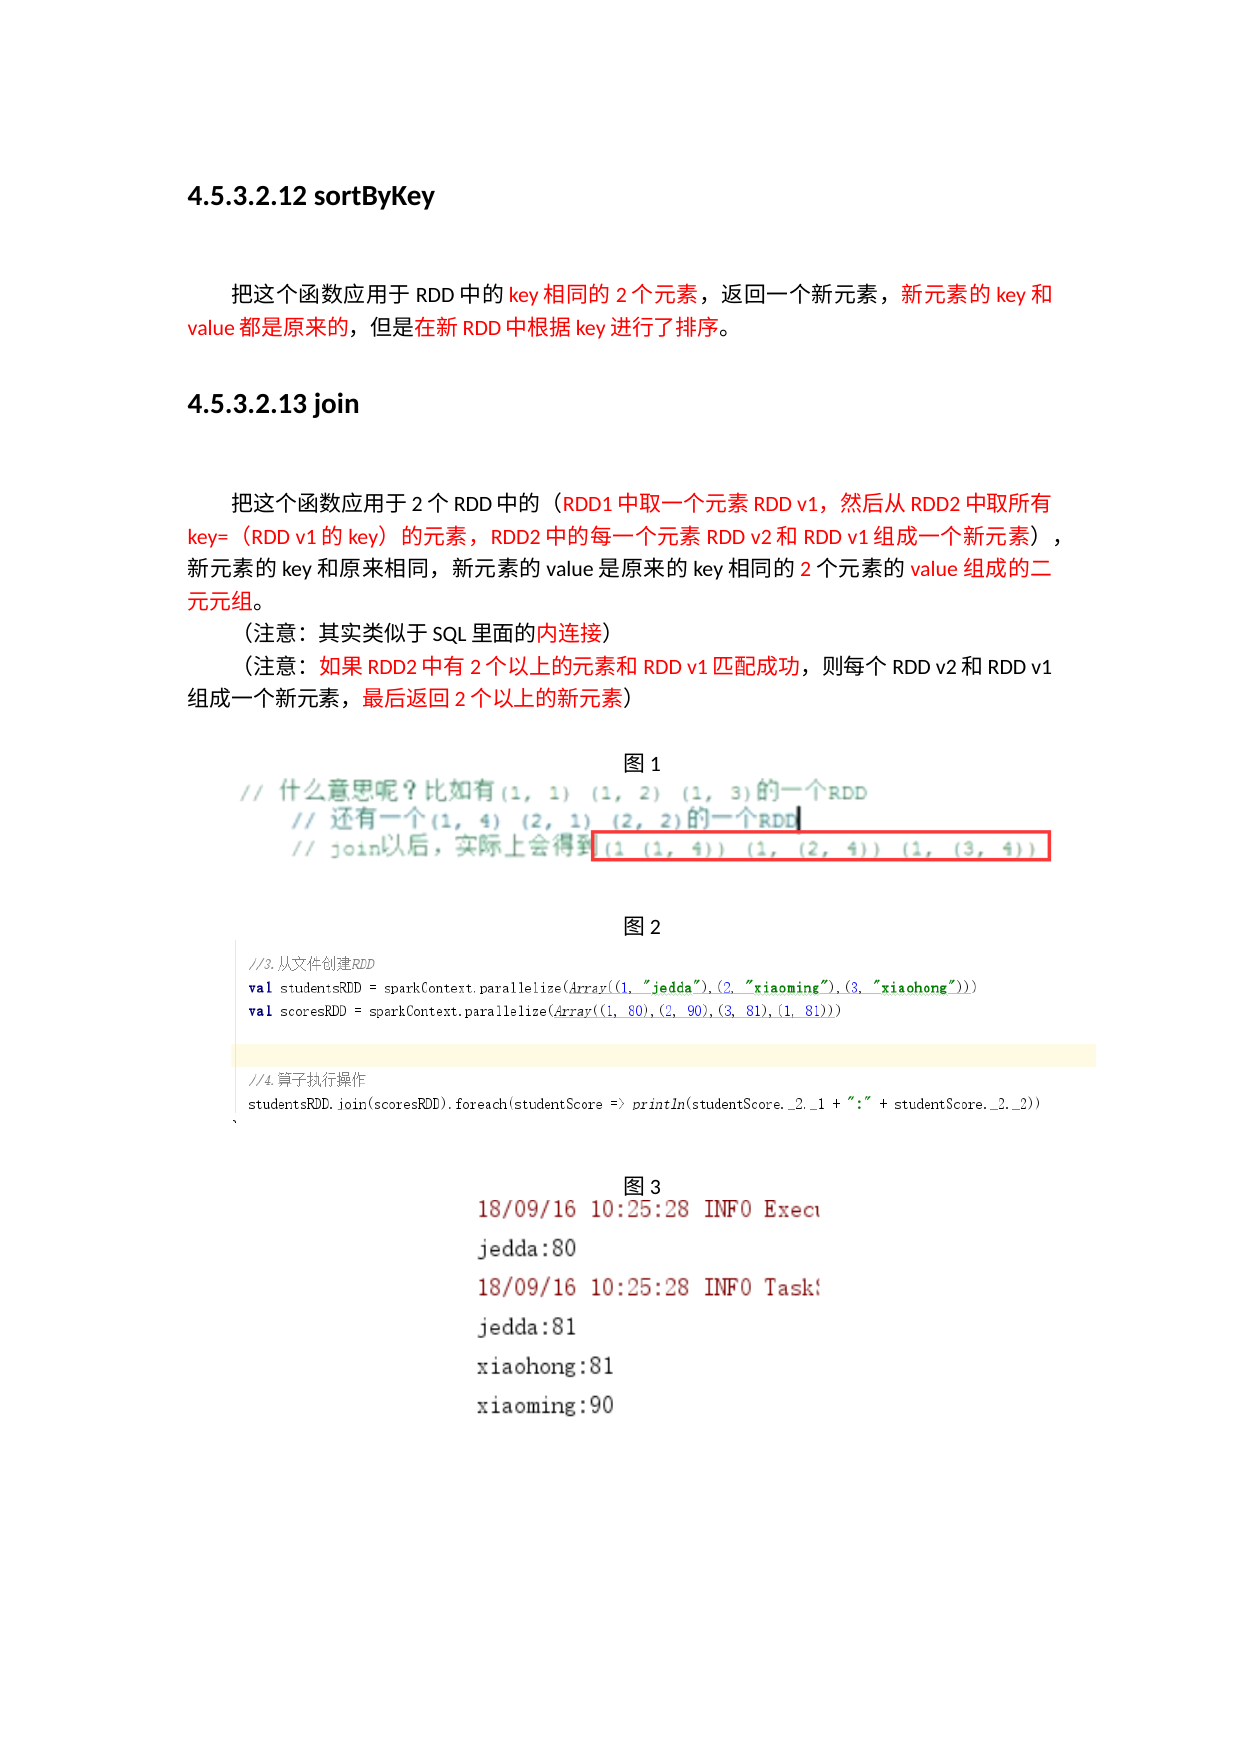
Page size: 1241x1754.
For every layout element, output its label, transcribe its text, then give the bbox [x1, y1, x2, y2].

subtitle 4.5.3.2.12 sortByKey [187, 162, 1053, 227]
text 把这个函数应用于2个RDD中的（RDD1中取一个元素RDD v1，然后从RDD2中取所有key=（RDD v1的key）的元素，RDD2中的每一个元素RDD v2和RDD v1组成一个新元素），新元素的key和原来相同，新元素的value是原来的key相同的2个元素的value组成的二元元组。 [187, 486, 1053, 616]
picture [464, 1200, 820, 1418]
picture [231, 940, 1097, 1123]
text 图1 [187, 746, 1053, 778]
text 把这个函数应用于RDD中的key相同的2个元素，返回一个新元素，新元素的key和value都是原来的，但是在新RDD中根据key进行了排序。 [187, 277, 1053, 342]
subtitle 4.5.3.2.13 join [187, 371, 1053, 436]
text 图3 [187, 1168, 1053, 1201]
text （注意：其实类似于SQL里面的内连接） [187, 616, 1053, 648]
picture [231, 778, 1096, 865]
text 图2 [187, 908, 1053, 941]
text （注意：如果RDD2中有2个以上的元素和RDD v1匹配成功，则每个RDD v2和RDD v1组成一个新元素，最后返回2个以上的新元素） [187, 648, 1053, 713]
